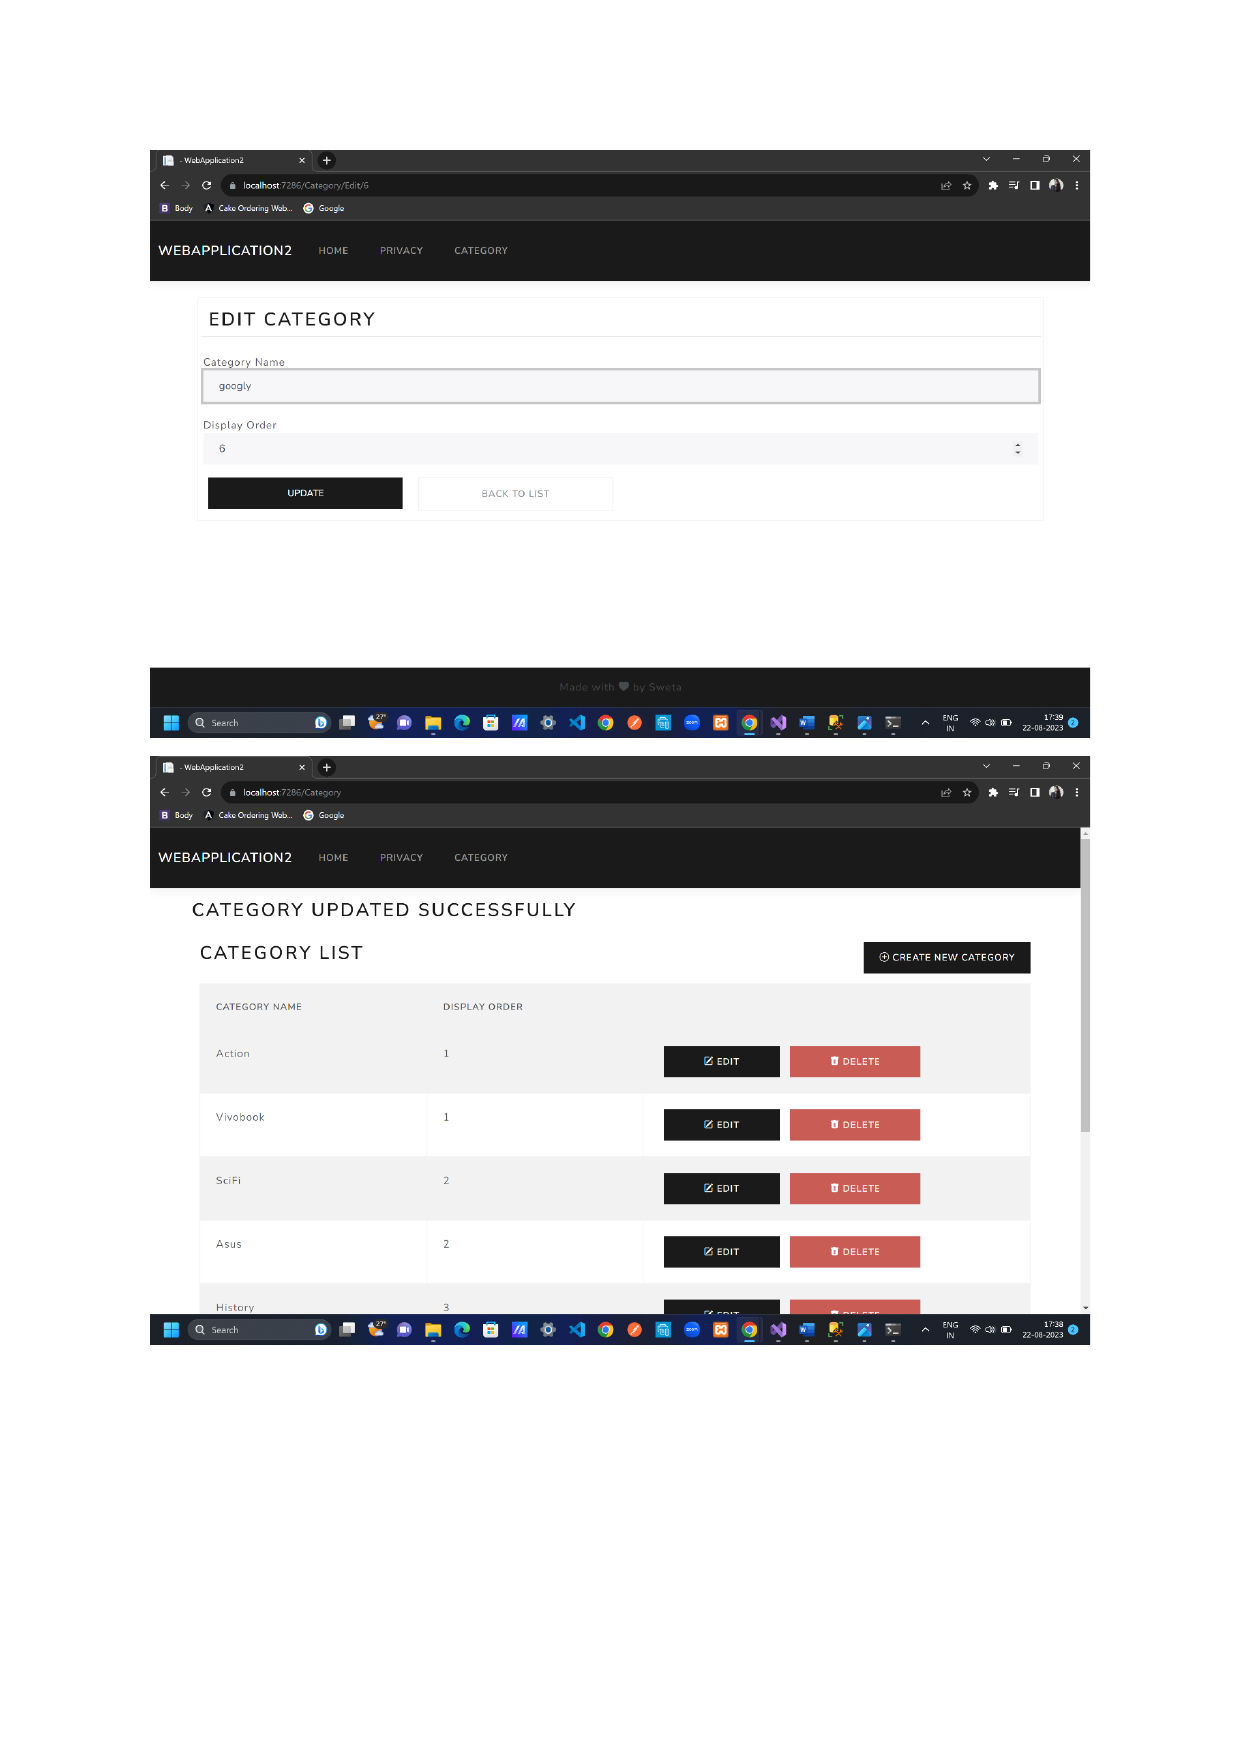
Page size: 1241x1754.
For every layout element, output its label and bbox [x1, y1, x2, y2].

picture [150, 756, 1091, 1345]
picture [150, 150, 1091, 738]
